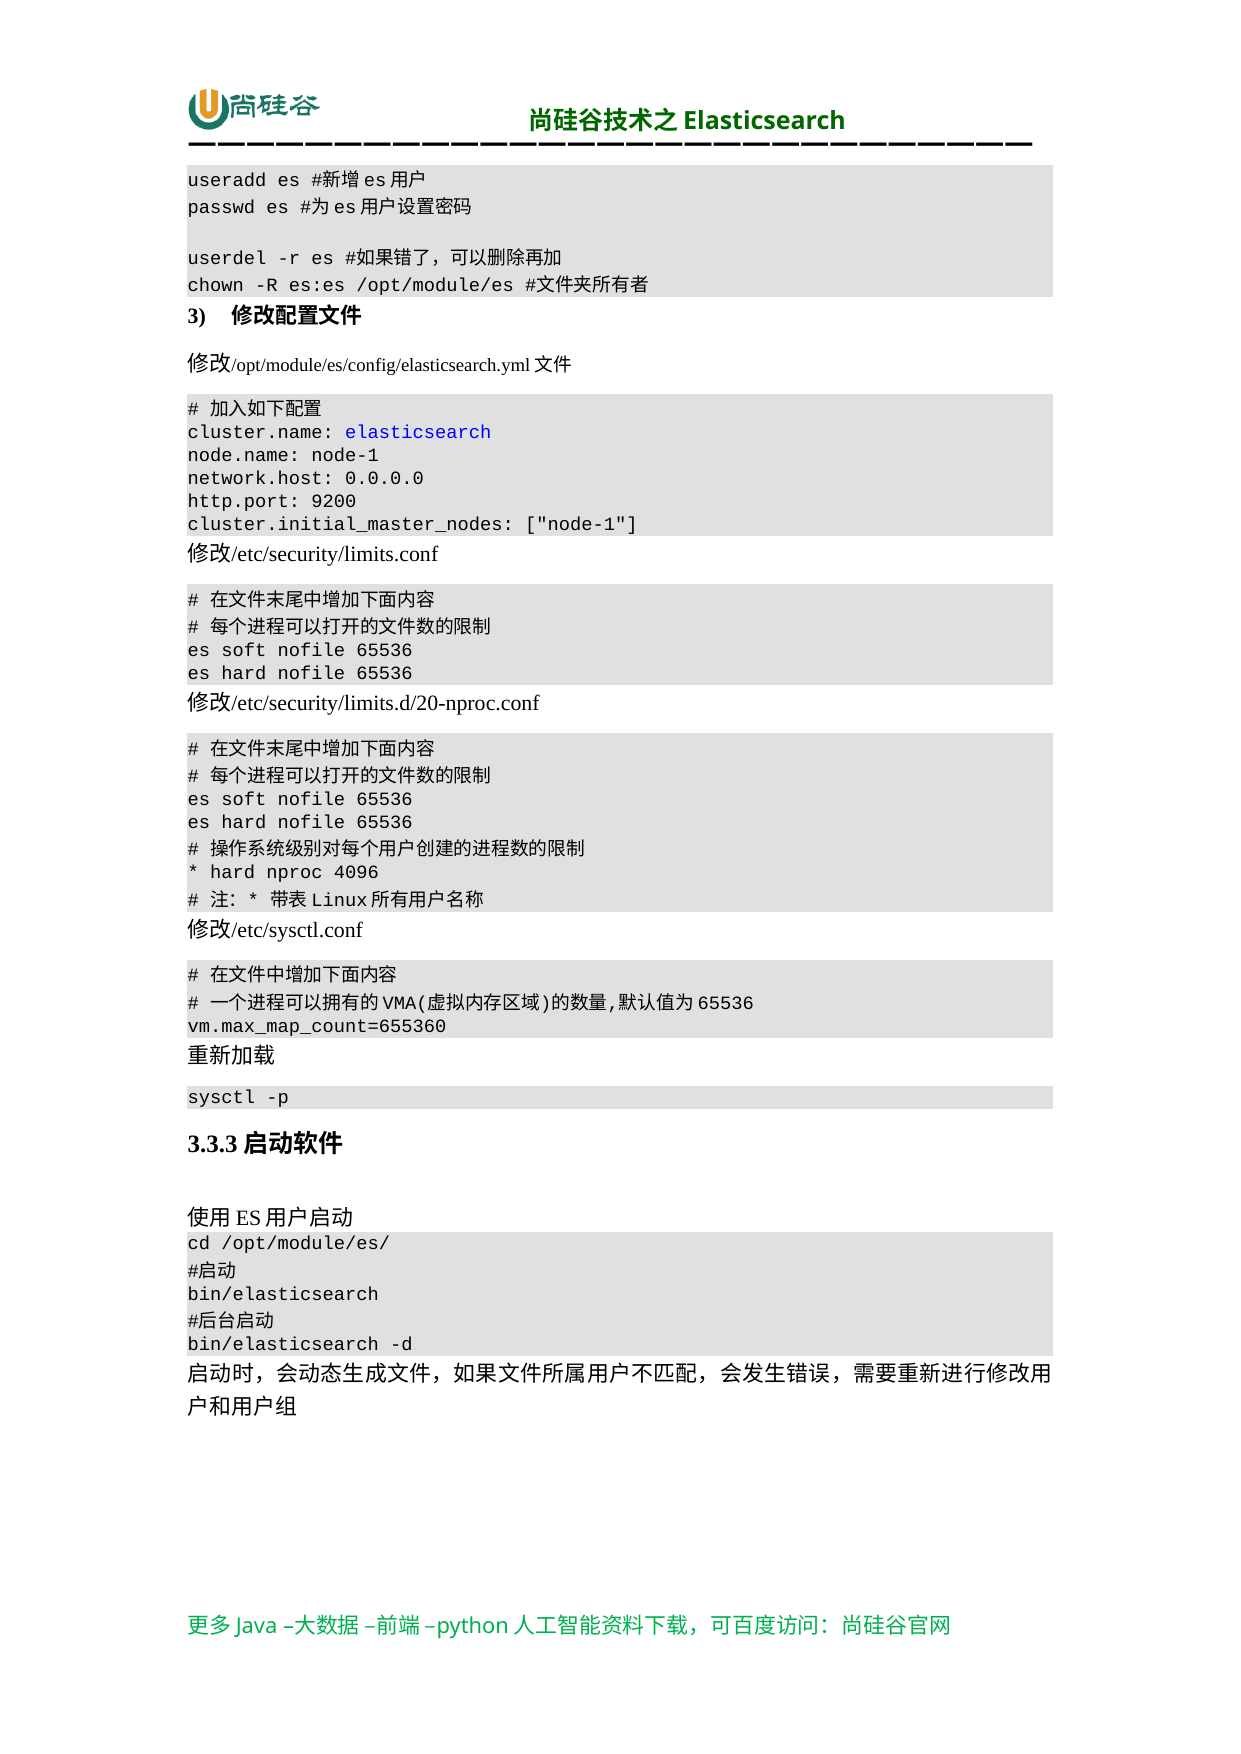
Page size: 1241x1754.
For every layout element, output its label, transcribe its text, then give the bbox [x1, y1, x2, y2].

text vm.max_map_count=655360 [187, 1015, 1053, 1038]
text # 每个进程可以打开的文件数的限制 [187, 612, 1053, 639]
text # 在文件末尾中增加下面内容 [187, 584, 1053, 612]
text es hard nofile 65536 [187, 811, 1053, 834]
text # 加入如下配置 [187, 394, 1053, 421]
text # 操作系统级别对每个用户创建的进程数的限制 [187, 834, 1053, 861]
text node.name: node-1 [187, 444, 1053, 467]
text useradd es #新增es用户 [187, 165, 1053, 192]
text es hard nofile 65536 [187, 662, 1053, 685]
text 修改/opt/module/es/config/elasticsearch.yml文件 [187, 346, 1053, 378]
text bin/elasticsearch -d [187, 1333, 1053, 1356]
text es soft nofile 65536 [187, 788, 1053, 811]
text sysctl -p [187, 1086, 1053, 1109]
text cluster.name: elasticsearch [187, 421, 1053, 444]
text chown -R es:es /opt/module/es #文件夹所有者 [187, 270, 1053, 297]
text 修改/etc/sysctl.conf [187, 912, 1053, 944]
text http.port: 9200 [187, 490, 1053, 513]
text userdel -r es #如果错了，可以删除再加 [187, 242, 1053, 270]
list 修改配置文件 [144, 297, 1053, 330]
text #启动 [187, 1255, 1053, 1283]
text passwd es #为es用户设置密码 [187, 192, 1053, 219]
text # 在文件中增加下面内容 [187, 960, 1053, 987]
text network.host: 0.0.0.0 [187, 467, 1053, 490]
text es soft nofile 65536 [187, 639, 1053, 662]
subtitle 3.3.3 启动软件 [187, 1109, 1053, 1174]
text 启动时，会动态生成文件，如果文件所属用户不匹配，会发生错误，需要重新进行修改用户和用户组 [187, 1356, 1053, 1421]
text bin/elasticsearch [187, 1283, 1053, 1306]
picture [187, 88, 320, 130]
text 修改/etc/security/limits.d/20-nproc.conf [187, 685, 1053, 717]
text # 每个进程可以打开的文件数的限制 [187, 761, 1053, 788]
text #后台启动 [187, 1306, 1053, 1333]
text # 注：* 带表Linux所有用户名称 [187, 884, 1053, 912]
text * hard nproc 4096 [187, 861, 1053, 884]
text # 在文件末尾中增加下面内容 [187, 733, 1053, 761]
text # 一个进程可以拥有的VMA(虚拟内存区域)的数量,默认值为65536 [187, 987, 1053, 1015]
text cd /opt/module/es/ [187, 1232, 1053, 1255]
text cluster.initial_master_nodes: ["node-1"] [187, 513, 1053, 536]
text 重新加载 [187, 1038, 1053, 1070]
text 使用ES用户启动 [187, 1200, 1053, 1232]
text 修改/etc/security/limits.conf [187, 536, 1053, 568]
